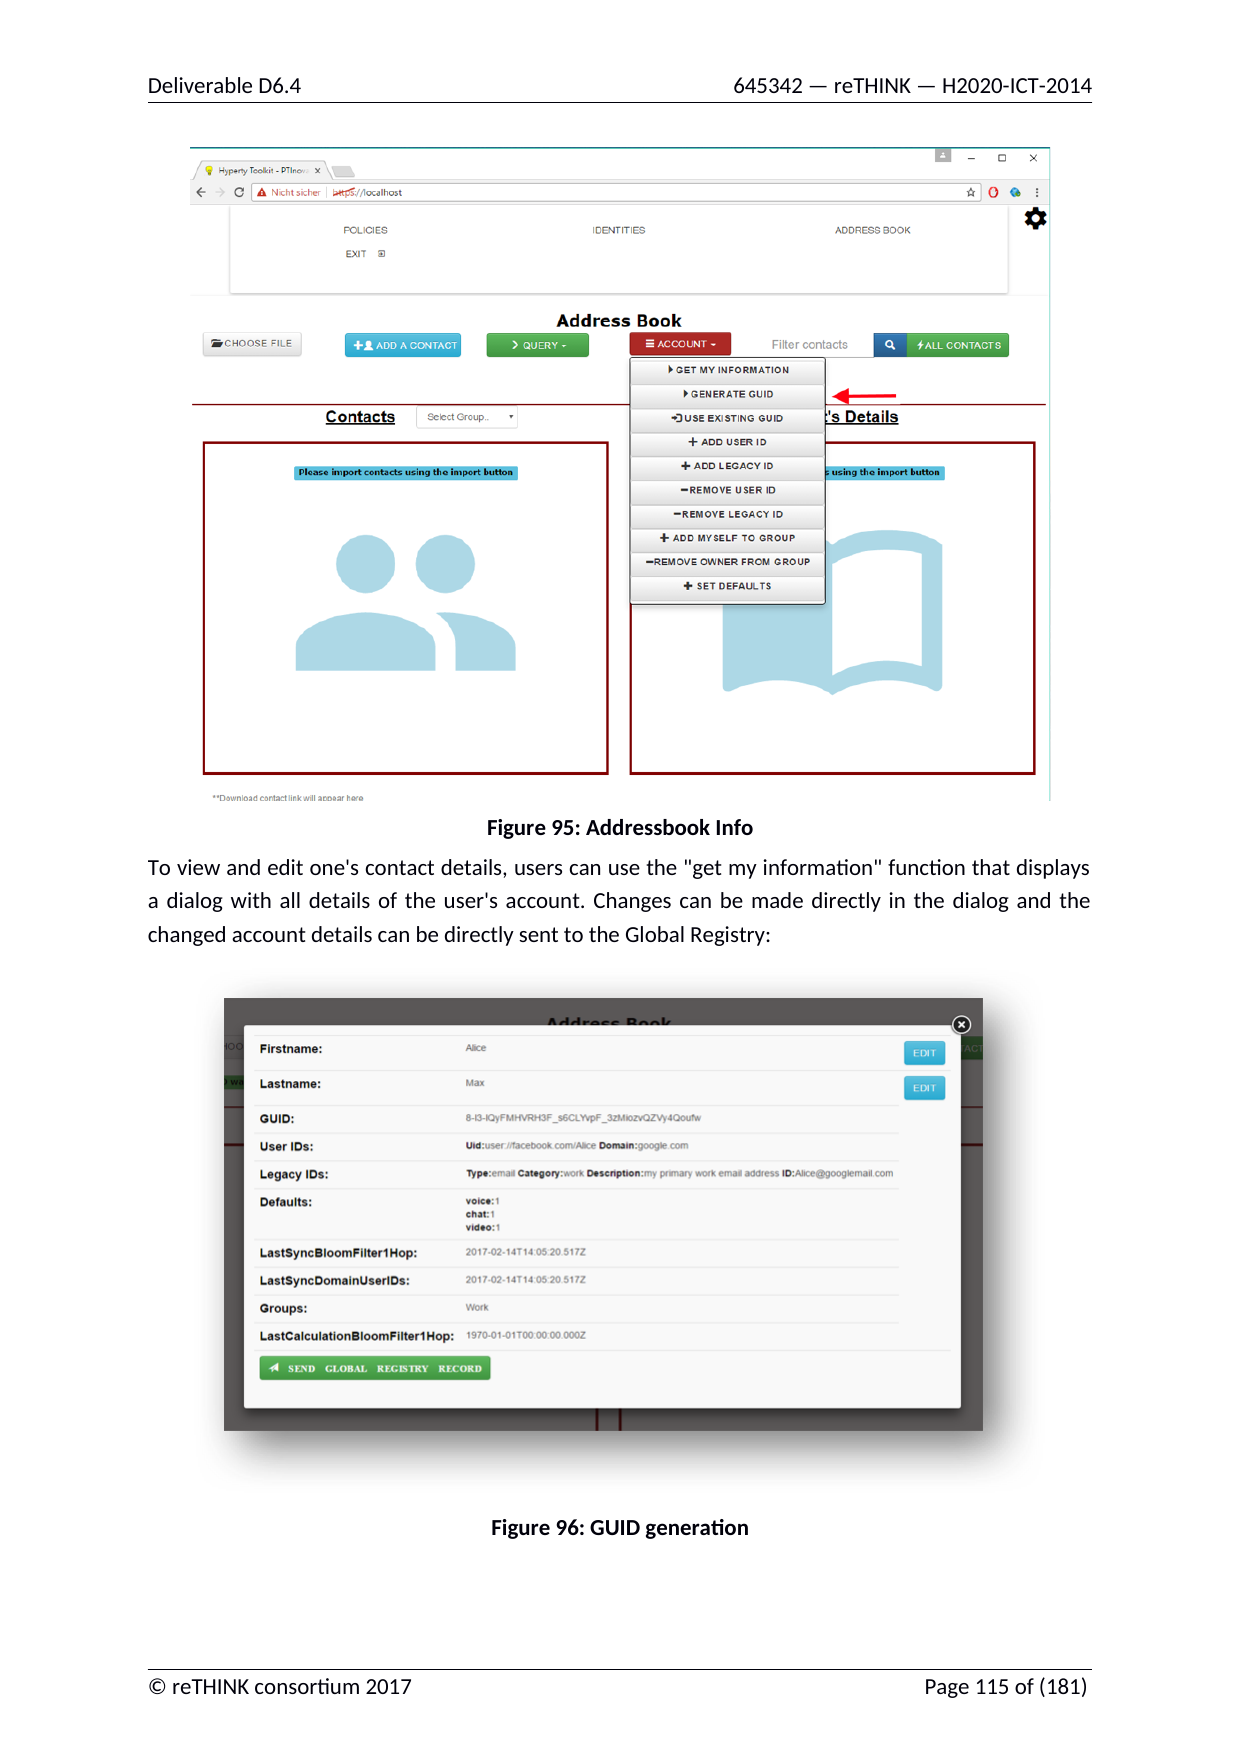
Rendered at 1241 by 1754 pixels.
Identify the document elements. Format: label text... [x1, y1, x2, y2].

text To view and edit one's contact details, users can use the "get my information" function that displays a dialog with all details of the user's account. Changes can be made directly in the dialog and the changed account details can be directly sent to the Global Registry: [148, 853, 1092, 948]
picture [192, 966, 1048, 1496]
picture [190, 147, 1051, 801]
